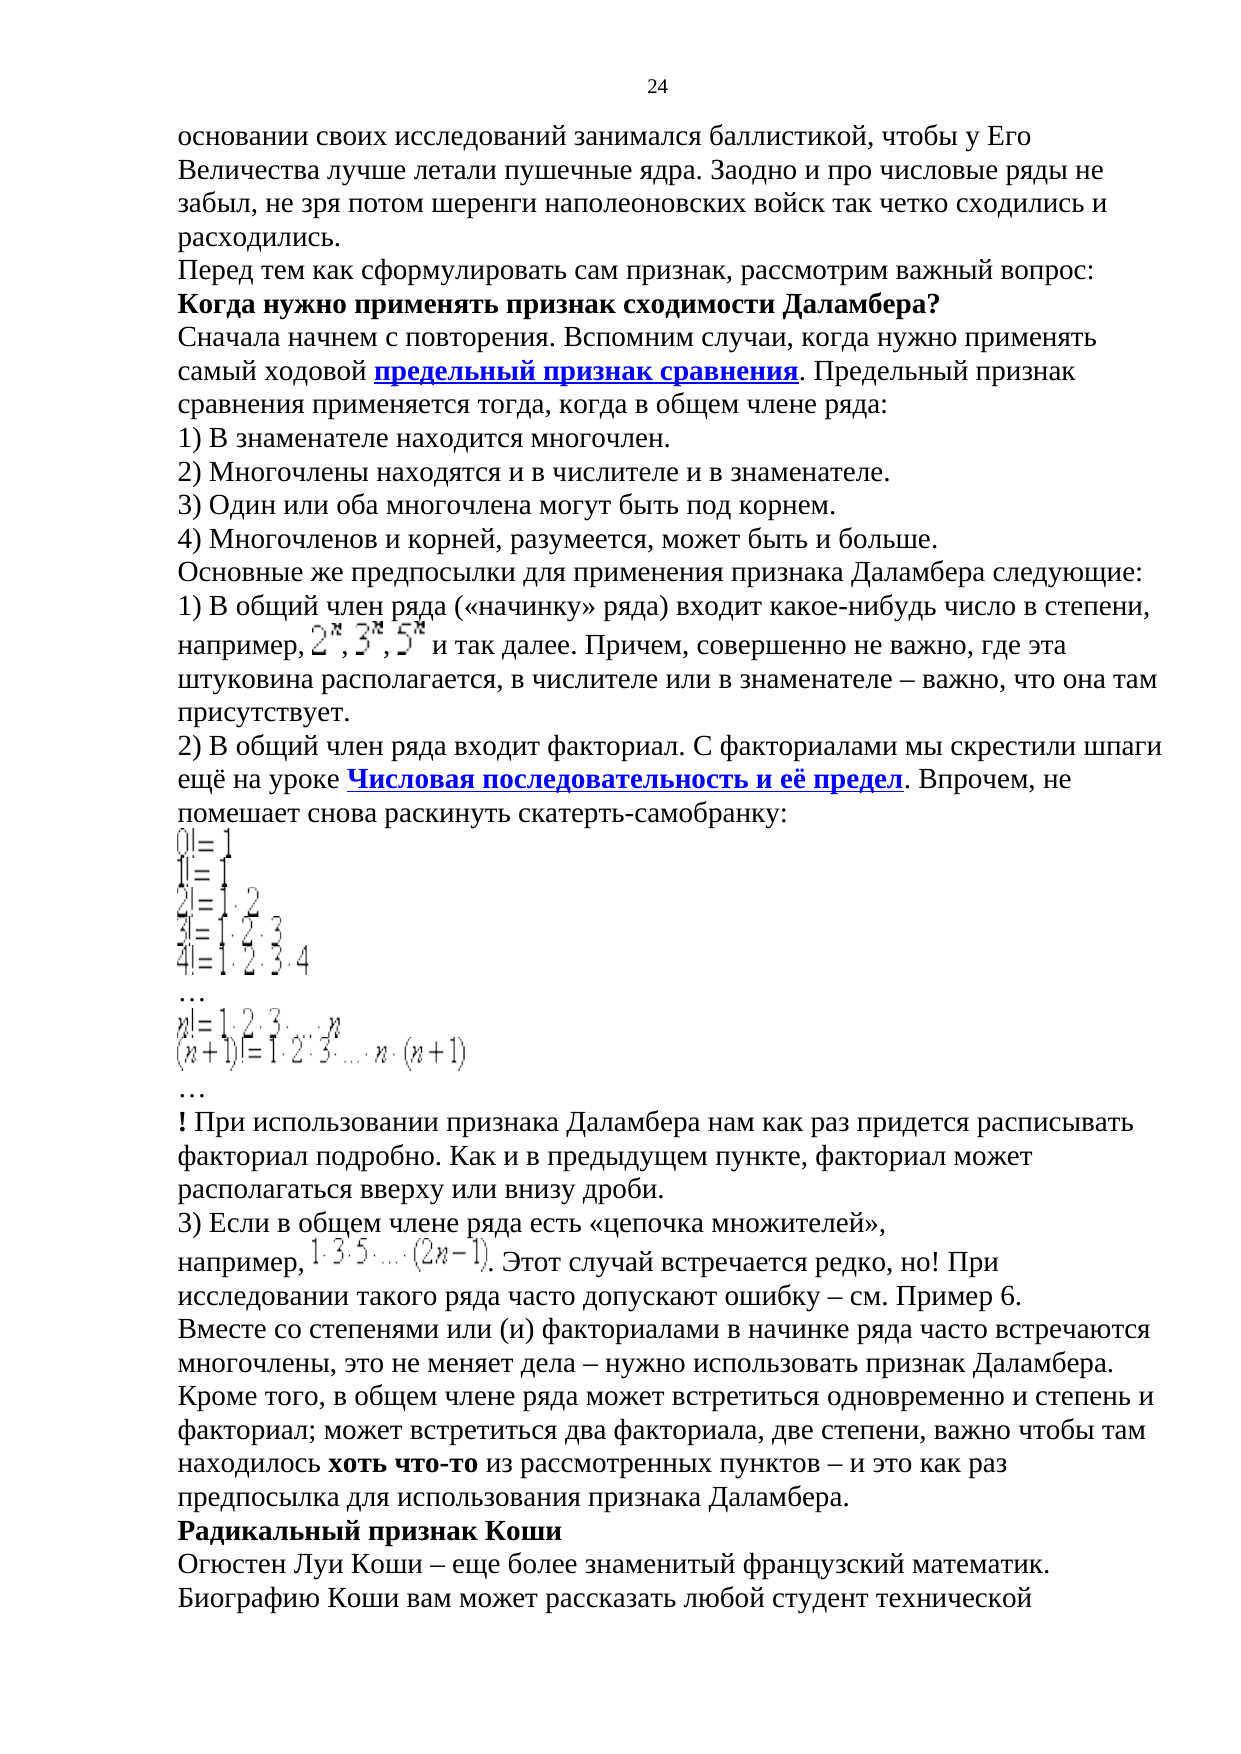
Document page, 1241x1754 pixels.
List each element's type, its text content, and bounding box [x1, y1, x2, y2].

text 1) В общий член ряда («начинку» ряда) входит какое-нибудь число в степени, например, , , и так далее. Причем, совершенно не важно, где эта штуковина располагается, в числителе или в знаменателе – важно, что она там присутствует. [177, 588, 1175, 728]
text Основные же предпосылки для применения признака Даламбера следующие: [177, 554, 1175, 588]
text Сначала начнем с повторения. Вспомним случаи, когда нужно применять самый ходовой предельный признак сравнения. Предельный признак сравнения применяется тогда, когда в общем члене ряда: [177, 319, 1175, 420]
text 1) В знаменателе находится многочлен. 2) Многочлены находятся и в числителе и в знаменателе. 3) Один или оба многочлена могут быть под корнем. 4) Многочленов и корней, разумеется, может быть и больше. [177, 420, 1175, 554]
text Кроме того, в общем члене ряда может встретиться одновременно и степень и факториал; может встретиться два факториала, две степени, важно чтобы там находилось хоть что-то из рассмотренных пунктов – и это как раз предпосылка для использования признака Даламбера. [177, 1378, 1175, 1513]
picture [312, 623, 342, 655]
text Вместе со степенями или (и) факториалами в начинке ряда часто встречаются многочлены, это не меняет дела – нужно использовать признак Даламбера. [177, 1311, 1175, 1378]
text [177, 1546, 1175, 1613]
text Радикальный признак Коши [177, 1513, 1175, 1546]
picture [355, 621, 383, 655]
text Перед тем как сформулировать сам признак, рассмотрим важный вопрос: Когда нужно применять признак сходимости Даламбера? [177, 252, 1175, 319]
text 3) Если в общем члене ряда есть «цепочка множителей», например, . Этот случай встречается редко, но! При исследовании такого ряда часто допускают ошибку – см. Пример 6. [177, 1205, 1175, 1311]
text ! При использовании признака Даламбера нам как раз придется расписывать факториал подробно. Как и в предыдущем пункте, факториал может располагаться вверху или внизу дроби. [177, 1104, 1175, 1205]
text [177, 118, 1175, 252]
text 2) В общий член ряда входит факториал. С факториалами мы скрестили шпаги ещё на уроке Числовая последовательность и её предел. Впрочем, не помешает снова раскинуть скатерть-самобранку: … … [177, 728, 1175, 1104]
picture [312, 1238, 488, 1272]
picture [177, 1008, 465, 1071]
picture [397, 621, 425, 655]
picture [177, 828, 309, 975]
